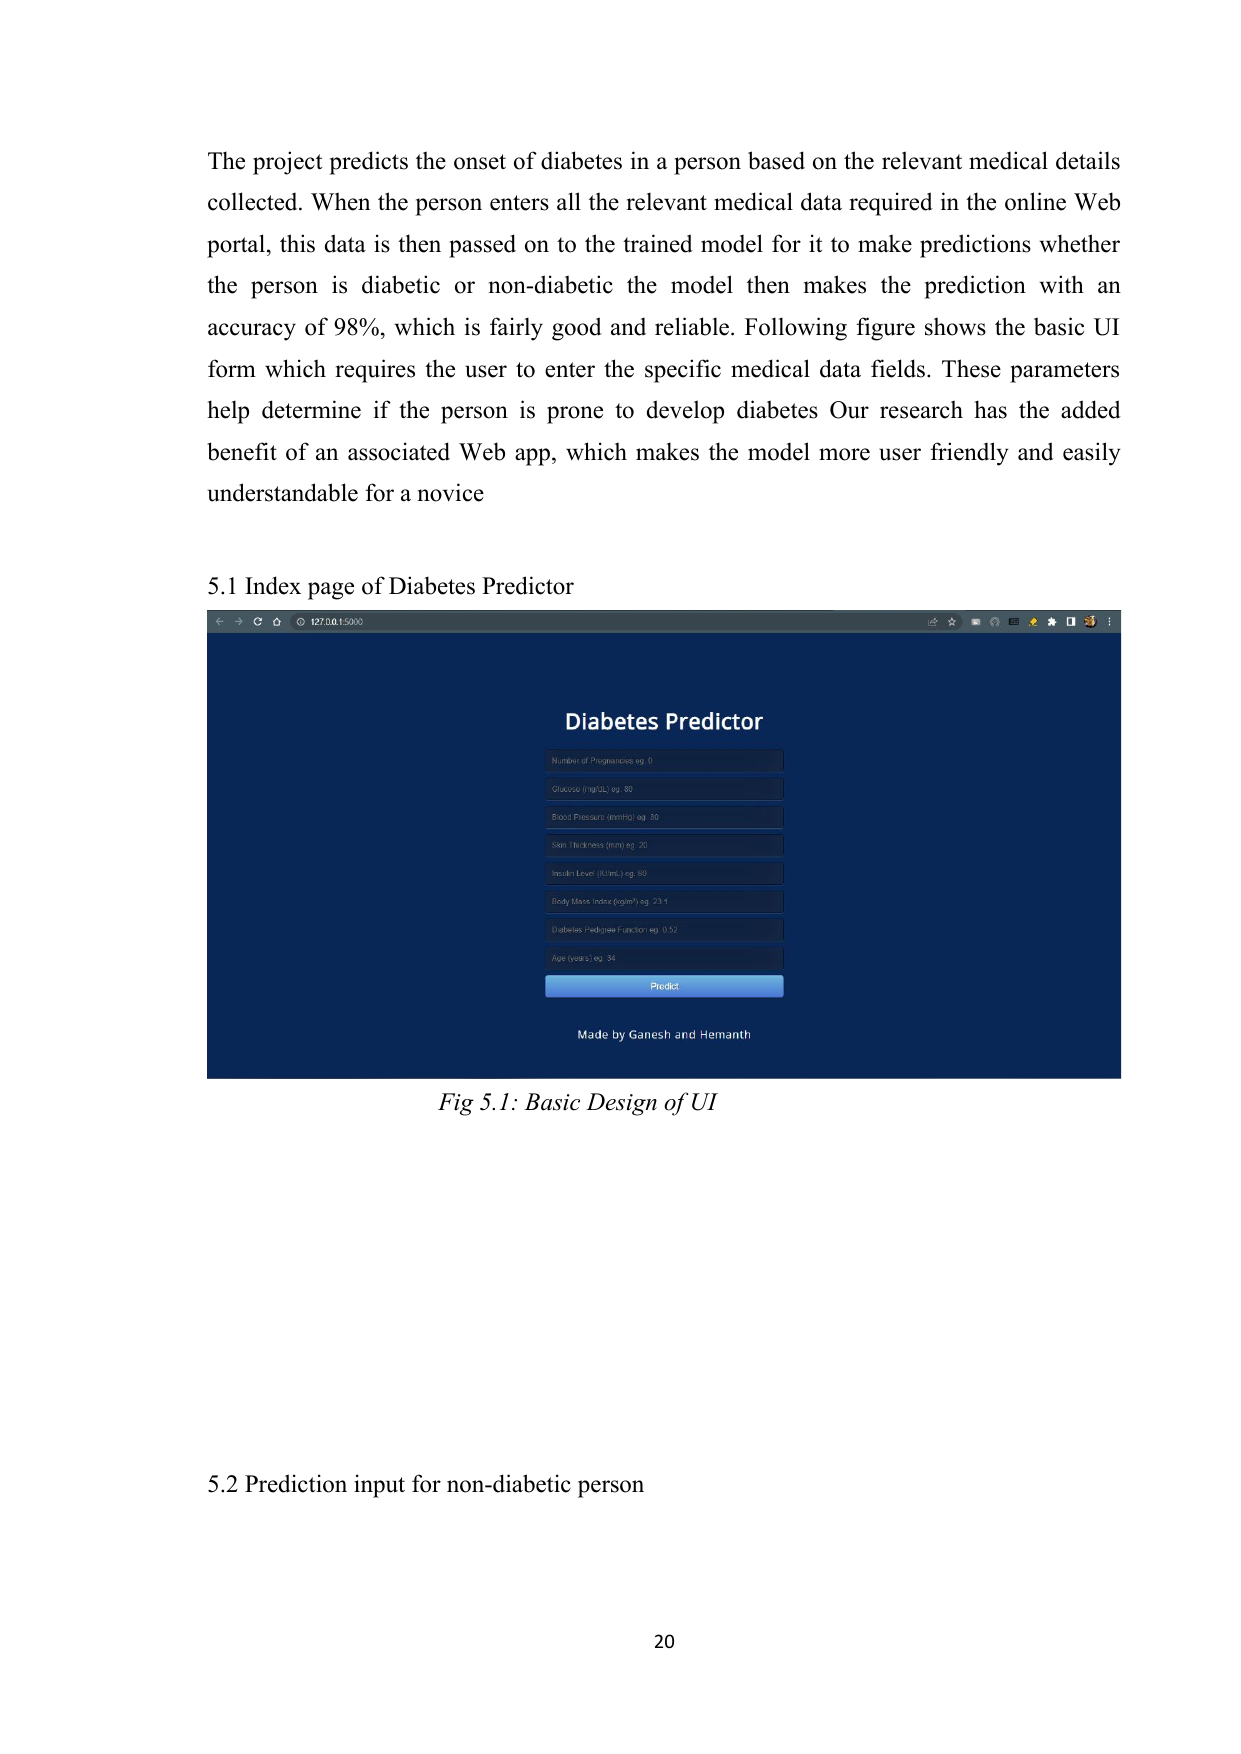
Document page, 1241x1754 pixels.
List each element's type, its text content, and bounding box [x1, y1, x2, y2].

text 5.2 Prediction input for non-diabetic person [207, 1471, 1122, 1498]
picture [207, 610, 1122, 1079]
text 5.1 Index page of Diabetes Predictor [207, 572, 1122, 599]
text The project predicts the onset of diabetes in a person based on the relevant medical details collected. When the person enters all the relevant medical data required in the online Web portal, this data is then passed on to the trained model for it to make predictions whether the person is diabetic or non-diabetic the model then makes the prediction with an accuracy of 98%, which is fairly good and reliable. Following figure shows the basic UI form which requires the user to enter the specific medical data fields. These parameters help determine if the person is prone to develop diabetes Our research has the added benefit of an associated Web app, which makes the model more user friendly and easily understandable for a novice [207, 147, 1122, 507]
subtitle Fig 5.1: Basic Design of UI [207, 1088, 993, 1115]
